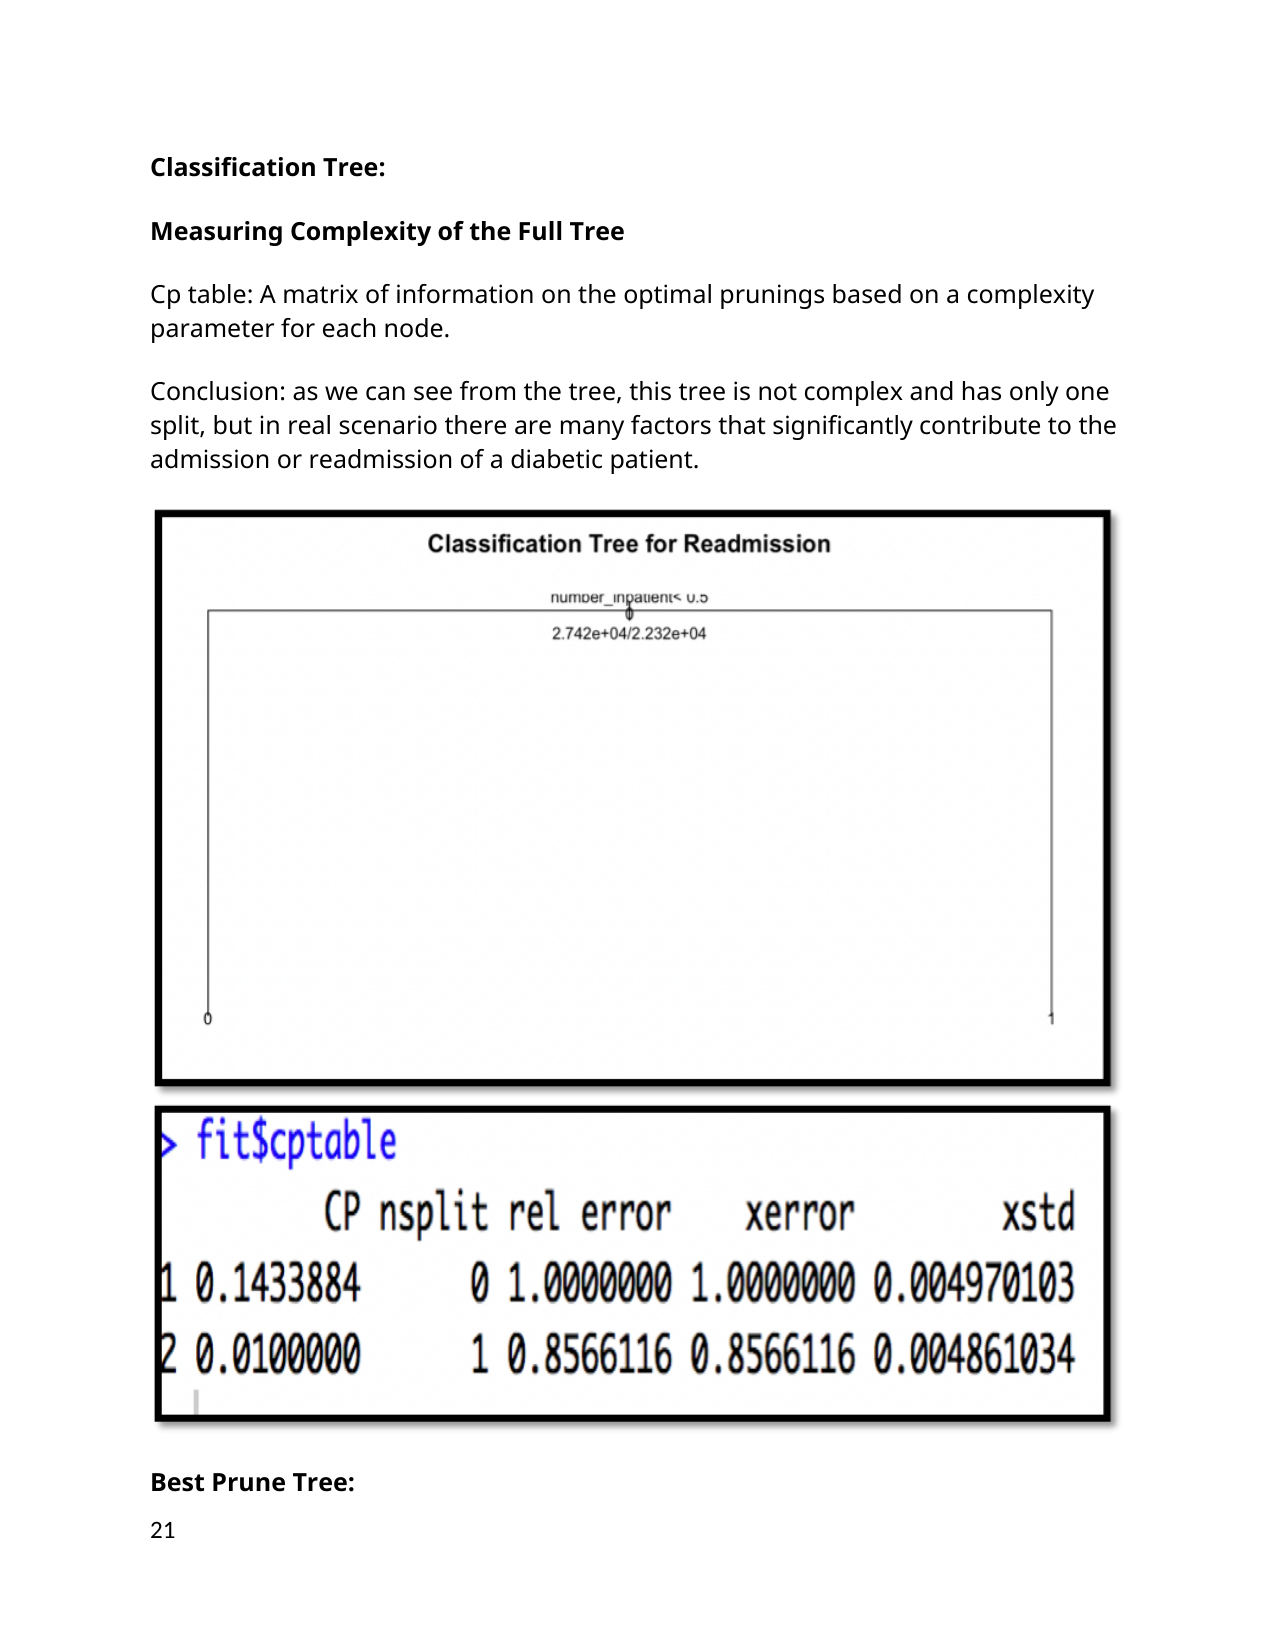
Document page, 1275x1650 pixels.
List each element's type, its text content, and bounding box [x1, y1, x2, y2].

picture [150, 505, 1125, 1436]
text Classification Tree: [150, 150, 1125, 184]
text Measuring Complexity of the Full Tree [150, 213, 1125, 247]
text Best Prune Tree: [150, 1465, 1125, 1499]
text Cp table: A matrix of information on the optimal prunings based on a complexity parameter for each node. [150, 276, 1125, 344]
text Conclusion: as we can see from the tree, this tree is not complex and has only one split, but in real scenario there are many factors that significantly contribute to the admission or readmission of a diabetic patient. [150, 374, 1125, 476]
